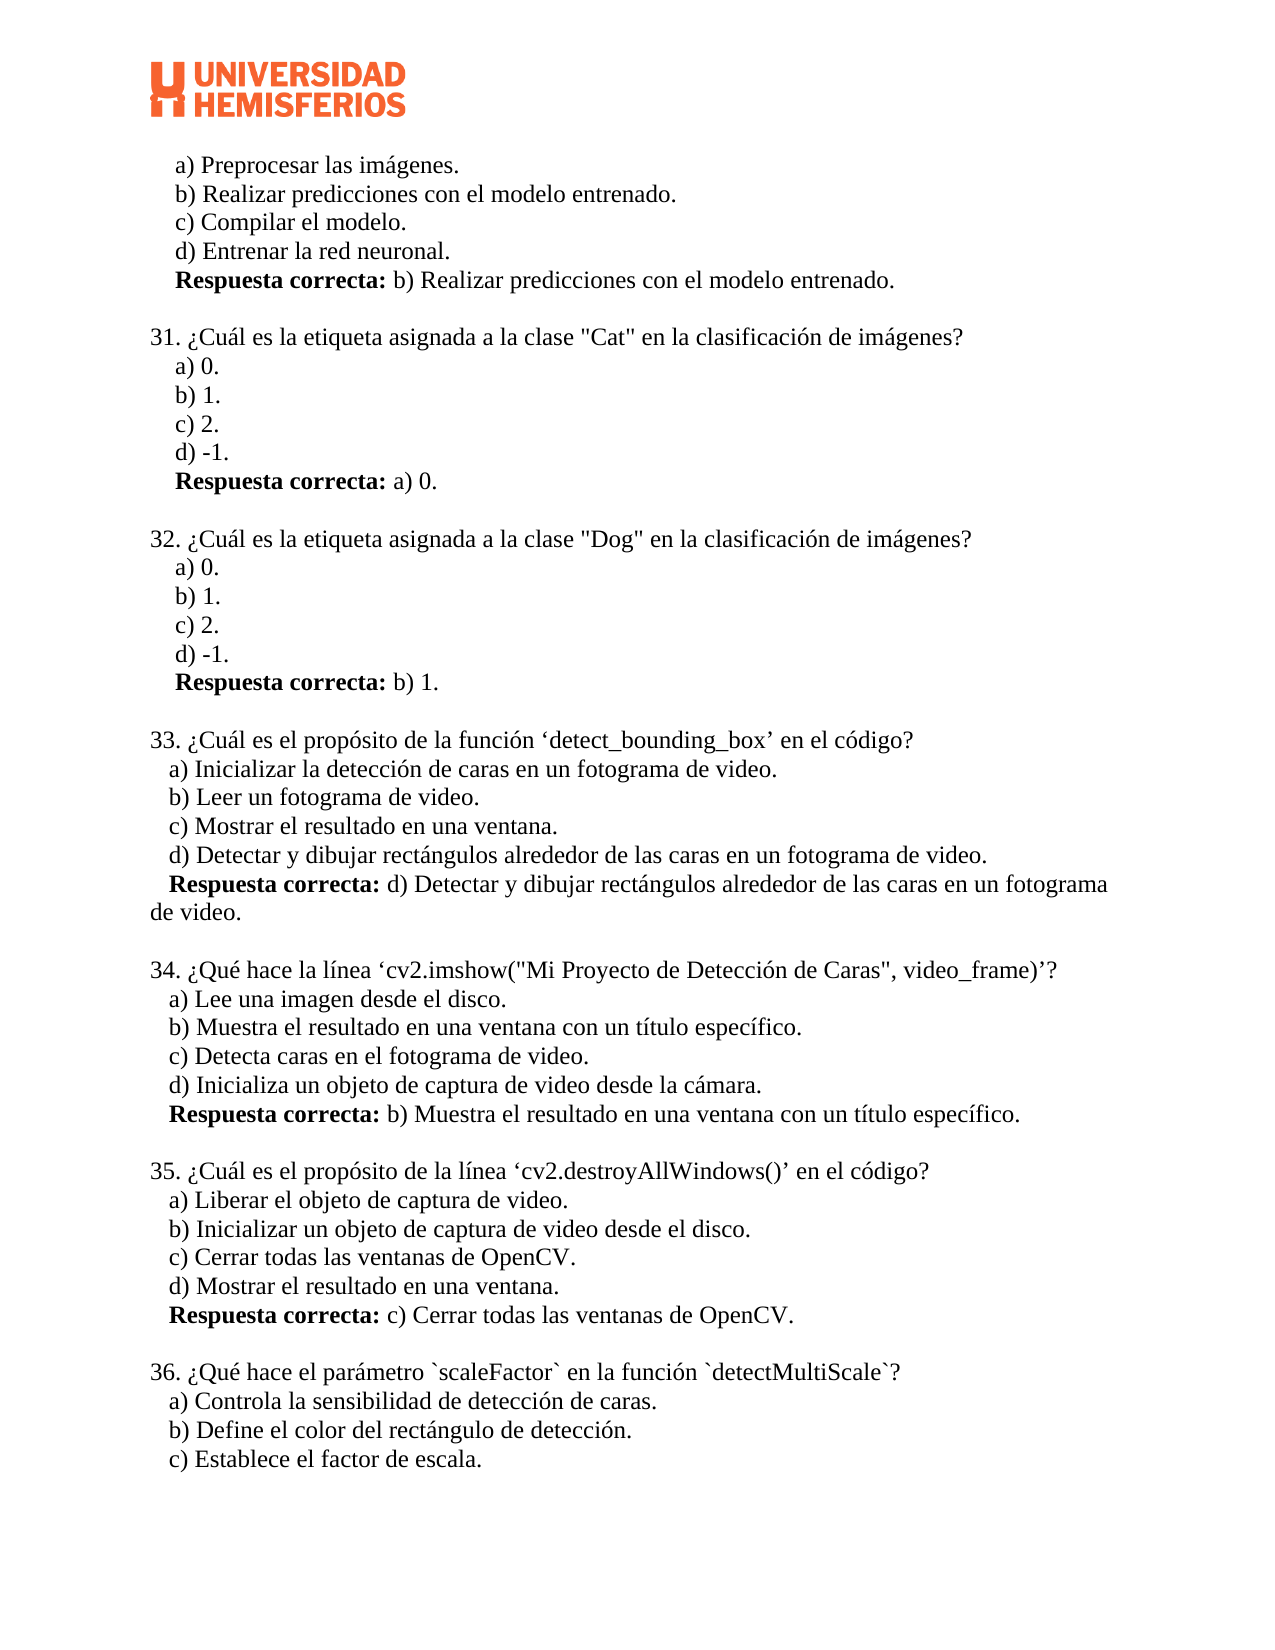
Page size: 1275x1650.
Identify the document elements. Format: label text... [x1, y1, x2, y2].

text b) Leer un fotograma de video. [150, 782, 1125, 811]
text 31. ¿Cuál es la etiqueta asignada a la clase "Cat" en la clasificación de imágenes? [150, 322, 1125, 351]
text Respuesta correcta: b) 1. [150, 667, 1125, 696]
text c) 2. [150, 409, 1125, 437]
text a) 0. [150, 351, 1125, 380]
text 32. ¿Cuál es la etiqueta asignada a la clase "Dog" en la clasificación de imágenes? [150, 524, 1125, 552]
text a) Liberar el objeto de captura de video. [150, 1185, 1125, 1214]
text d) Entrenar la red neuronal. [150, 236, 1125, 265]
text b) Inicializar un objeto de captura de video desde el disco. [150, 1214, 1125, 1242]
text a) Inicializar la detección de caras en un fotograma de video. [150, 754, 1125, 782]
text c) Establece el factor de escala. [150, 1444, 1125, 1472]
text 34. ¿Qué hace la línea ‘cv2.imshow("Mi Proyecto de Detección de Caras", video_frame)’? [150, 955, 1125, 984]
text Respuesta correcta: c) Cerrar todas las ventanas de OpenCV. [150, 1300, 1125, 1329]
text d) Inicializa un objeto de captura de video desde la cámara. [150, 1070, 1125, 1099]
text c) Mostrar el resultado en una ventana. [150, 811, 1125, 840]
text c) Detecta caras en el fotograma de video. [150, 1041, 1125, 1070]
text c) 2. [150, 610, 1125, 639]
text d) Mostrar el resultado en una ventana. [150, 1271, 1125, 1300]
text b) 1. [150, 581, 1125, 610]
text d) -1. [150, 437, 1125, 466]
text Respuesta correcta: b) Realizar predicciones con el modelo entrenado. [150, 265, 1125, 294]
text a) Preprocesar las imágenes. [150, 150, 1125, 179]
text c) Compilar el modelo. [150, 207, 1125, 236]
text c) Cerrar todas las ventanas de OpenCV. [150, 1242, 1125, 1271]
text a) Lee una imagen desde el disco. [150, 984, 1125, 1012]
text Respuesta correcta: d) Detectar y dibujar rectángulos alrededor de las caras en un fotograma de video. [150, 869, 1125, 926]
text 36. ¿Qué hace el parámetro `scaleFactor` en la función `detectMultiScale`? [150, 1357, 1125, 1386]
text a) 0. [150, 552, 1125, 581]
text 35. ¿Cuál es el propósito de la línea ‘cv2.destroyAllWindows()’ en el código? [150, 1156, 1125, 1185]
picture [142, 58, 416, 117]
text 33. ¿Cuál es el propósito de la función ‘detect_bounding_box’ en el código? [150, 725, 1125, 754]
text b) Realizar predicciones con el modelo entrenado. [150, 179, 1125, 207]
text a) Controla la sensibilidad de detección de caras. [150, 1386, 1125, 1415]
text Respuesta correcta: b) Muestra el resultado en una ventana con un título específico. [150, 1099, 1125, 1127]
text b) Define el color del rectángulo de detección. [150, 1415, 1125, 1444]
text b) 1. [150, 380, 1125, 409]
text d) Detectar y dibujar rectángulos alrededor de las caras en un fotograma de video. [150, 840, 1125, 869]
text Respuesta correcta: a) 0. [150, 466, 1125, 495]
text d) -1. [150, 639, 1125, 667]
text b) Muestra el resultado en una ventana con un título específico. [150, 1012, 1125, 1041]
